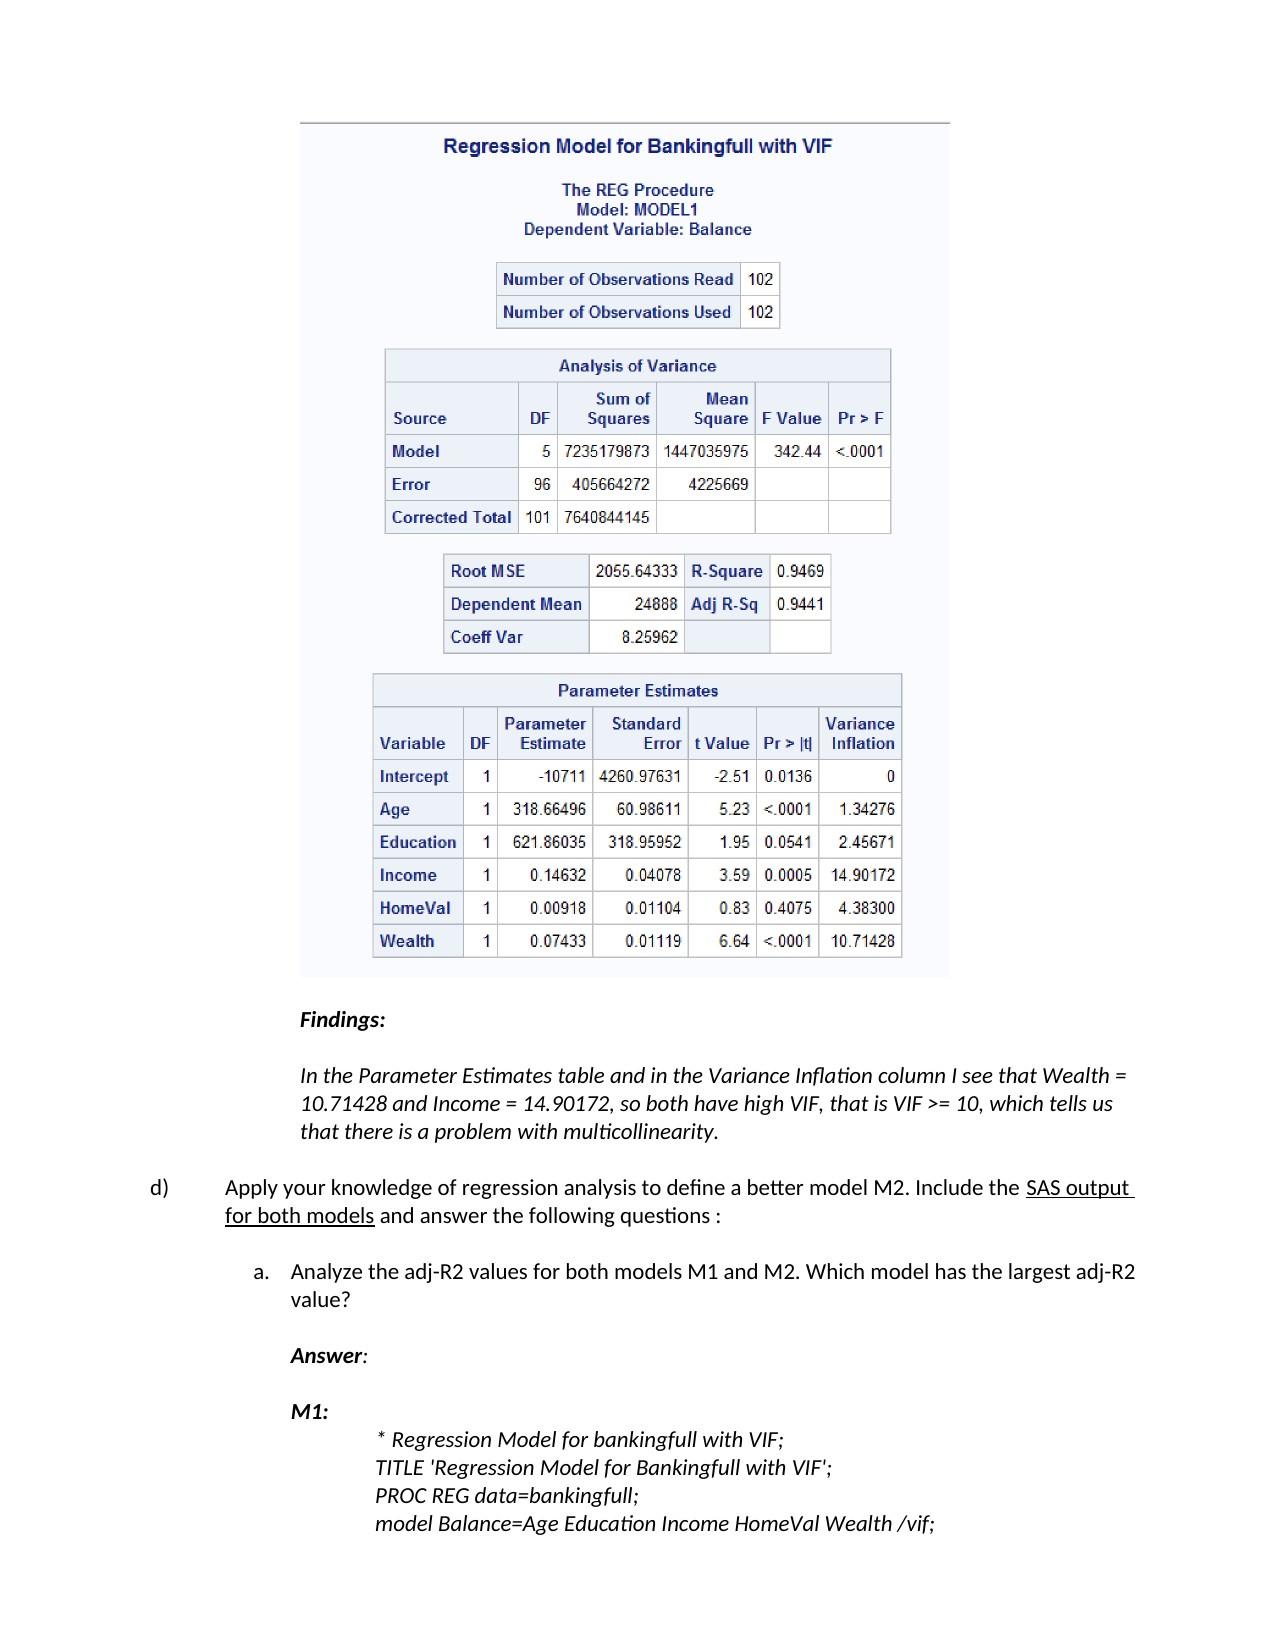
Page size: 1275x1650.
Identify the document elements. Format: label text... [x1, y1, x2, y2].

text * Regression Model for bankingfull with VIF; [300, 1425, 1144, 1453]
list Apply your knowledge of regression analysis to define a better model M2. Include the SAS output for both models and answer the following questions : [150, 1173, 1144, 1229]
text Answer: [291, 1341, 1144, 1369]
text TITLE 'Regression Model for Bankingfull with VIF'; [375, 1453, 1144, 1481]
text M1: [291, 1397, 1144, 1425]
text Findings: [300, 1005, 1144, 1033]
text model Balance=Age Education Income HomeVal Wealth /vif; [375, 1509, 1144, 1537]
picture [300, 121, 951, 977]
list Analyze the adj-R2 values for both models M1 and M2. Which model has the largest adj-R2 value? [253, 1257, 1144, 1313]
text PROC REG data=bankingfull; [375, 1481, 1144, 1509]
text In the Parameter Estimates table and in the Variance Inflation column I see that Wealth = 10.71428 and Income = 14.90172, so both have high VIF, that is VIF >= 10, which tells us that there is a problem with multicollinearity. [300, 1061, 1144, 1145]
